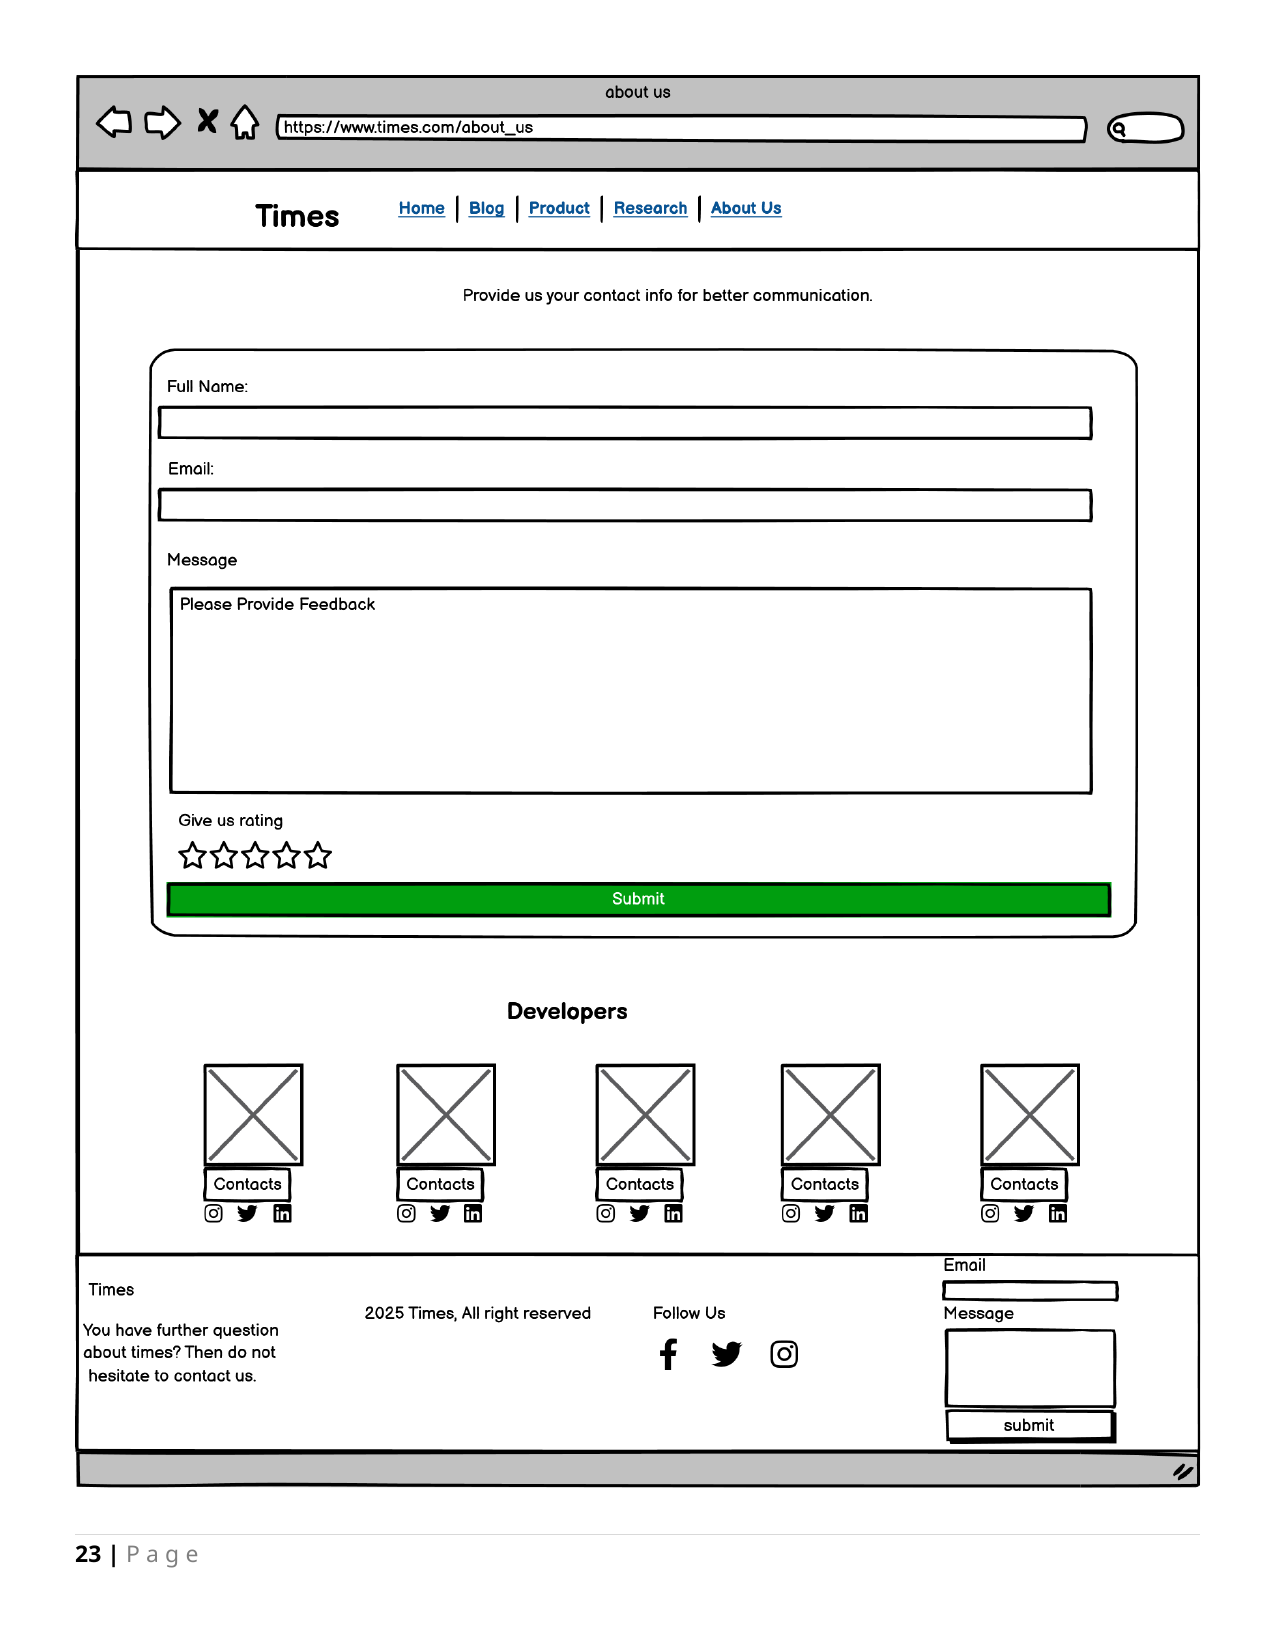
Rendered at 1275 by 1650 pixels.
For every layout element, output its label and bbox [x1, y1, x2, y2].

picture [75, 75, 1200, 1488]
